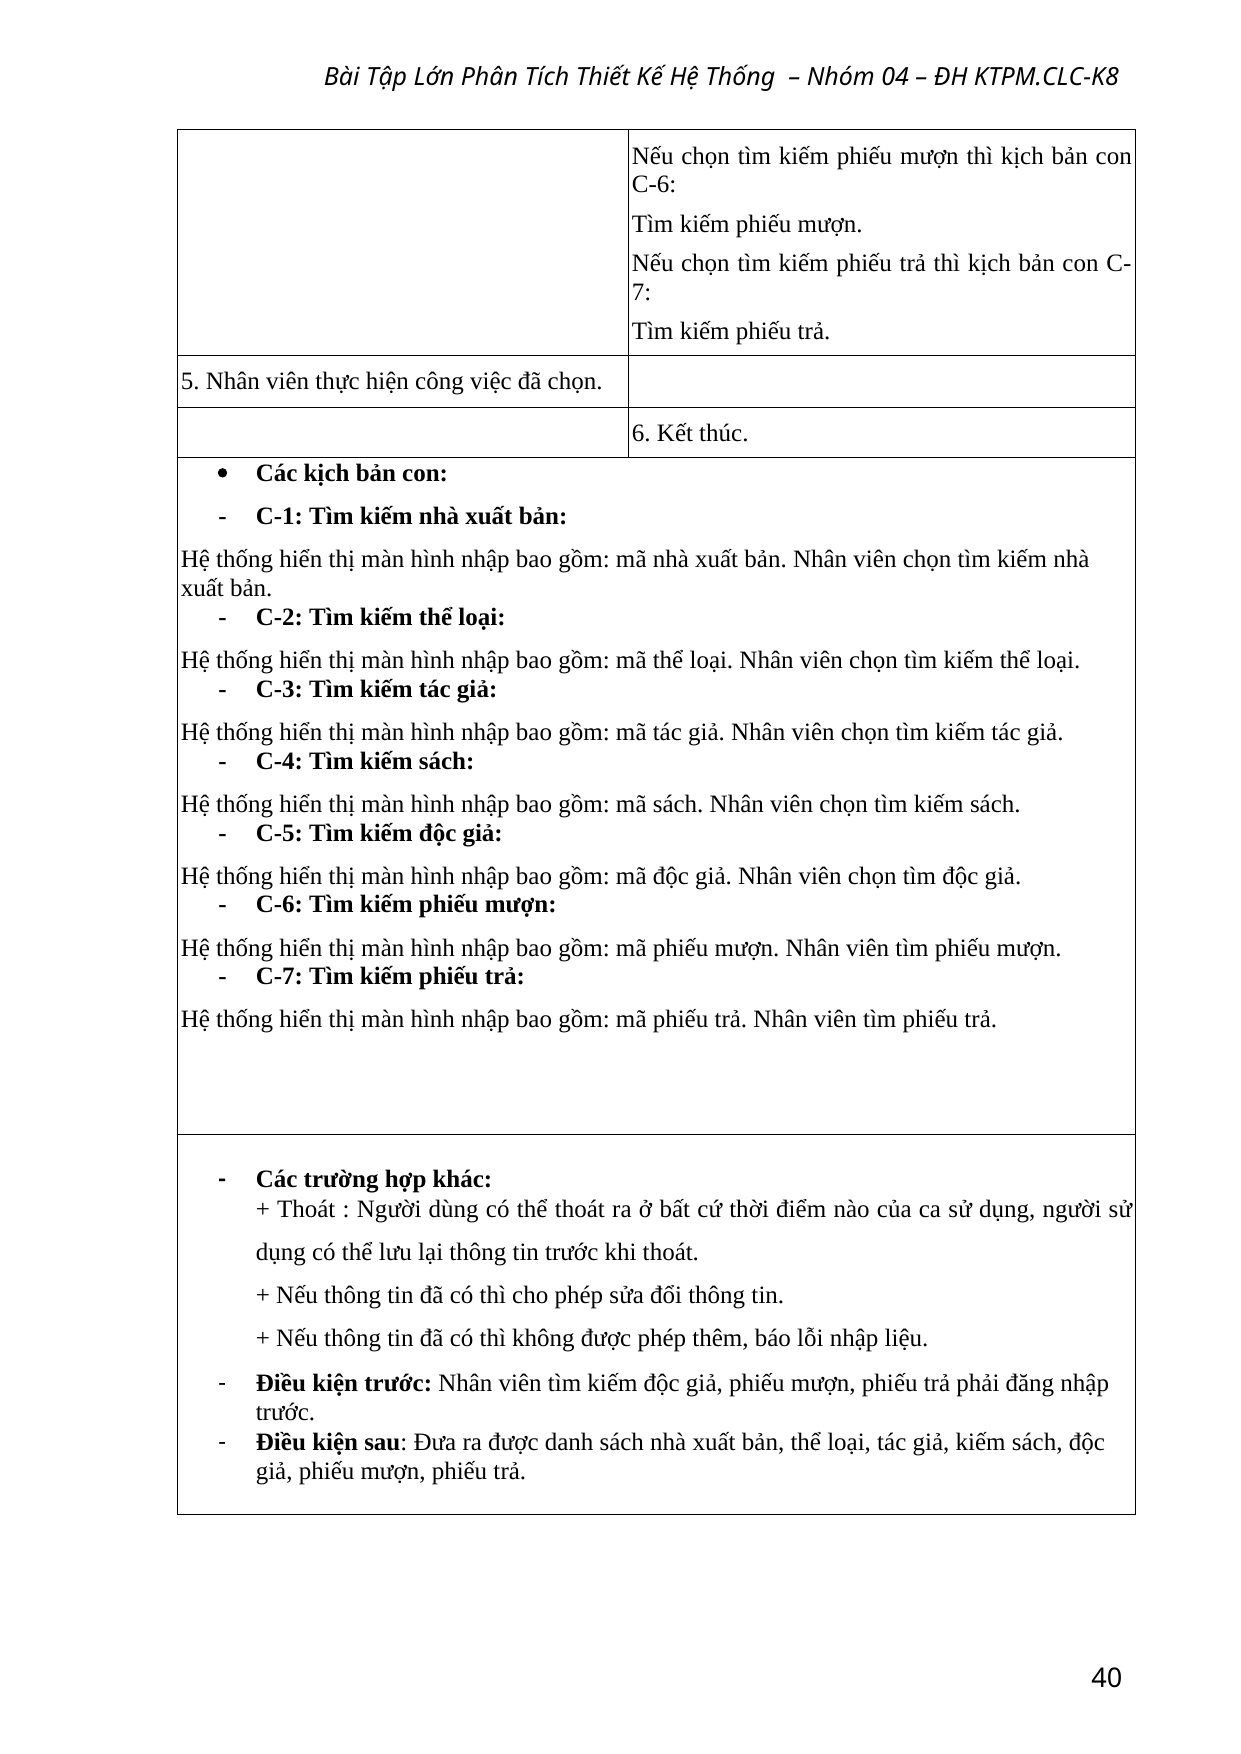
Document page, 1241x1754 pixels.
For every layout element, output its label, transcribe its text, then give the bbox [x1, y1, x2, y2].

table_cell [629, 130, 1135, 355]
table_cell Các trường hợp khác: + Thoát : Người dùng có thể thoát ra ở bất cứ thời điểm nào của ca sử dụng, người sử dụng có thể lưu lại thông tin trước khi thoát. + Nếu thông tin đã có thì cho phép sửa đổi thông tin. + Nếu thông tin đã có thì không được phép thêm, báo lỗi nhập liệu. Điều kiện trước: Nhân viên tìm kiếm độc giả, phiếu mượn, phiếu trả phải đăng nhập trước. Điều kiện sau: Đưa ra được danh sách nhà xuất bản, thể loại, tác giả, kiếm sách, độc giả, phiếu mượn, phiếu trả. [178, 1135, 1135, 1514]
table_cell [629, 356, 1135, 407]
table_cell 6. Kết thúc. [629, 408, 1135, 457]
table_cell [178, 408, 628, 457]
table_cell 5. Nhân viên thực hiện công việc đã chọn. [178, 356, 628, 407]
table_cell Các kịch bản con: C-1: Tìm kiếm nhà xuất bản: Hệ thống hiển thị màn hình nhập bao gồm: mã nhà xuất bản. Nhân viên chọn tìm kiếm nhà xuất bản. C-2: Tìm kiếm thể loại: Hệ thống hiển thị màn hình nhập bao gồm: mã thể loại. Nhân viên chọn tìm kiếm thể loại. C-3: Tìm kiếm tác giả: Hệ thống hiển thị màn hình nhập bao gồm: mã tác giả. Nhân viên chọn tìm kiếm tác giả. C-4: Tìm kiếm sách: Hệ thống hiển thị màn hình nhập bao gồm: mã sách. Nhân viên chọn tìm kiếm sách. C-5: Tìm kiếm độc giả: Hệ thống hiển thị màn hình nhập bao gồm: mã độc giả. Nhân viên chọn tìm độc giả. C-6: Tìm kiếm phiếu mượn: Hệ thống hiển thị màn hình nhập bao gồm: mã phiếu mượn. Nhân viên tìm phiếu mượn. C-7: Tìm kiếm phiếu trả: Hệ thống hiển thị màn hình nhập bao gồm: mã phiếu trả. Nhân viên tìm phiếu trả. [178, 458, 1135, 1134]
table_cell [178, 130, 628, 355]
